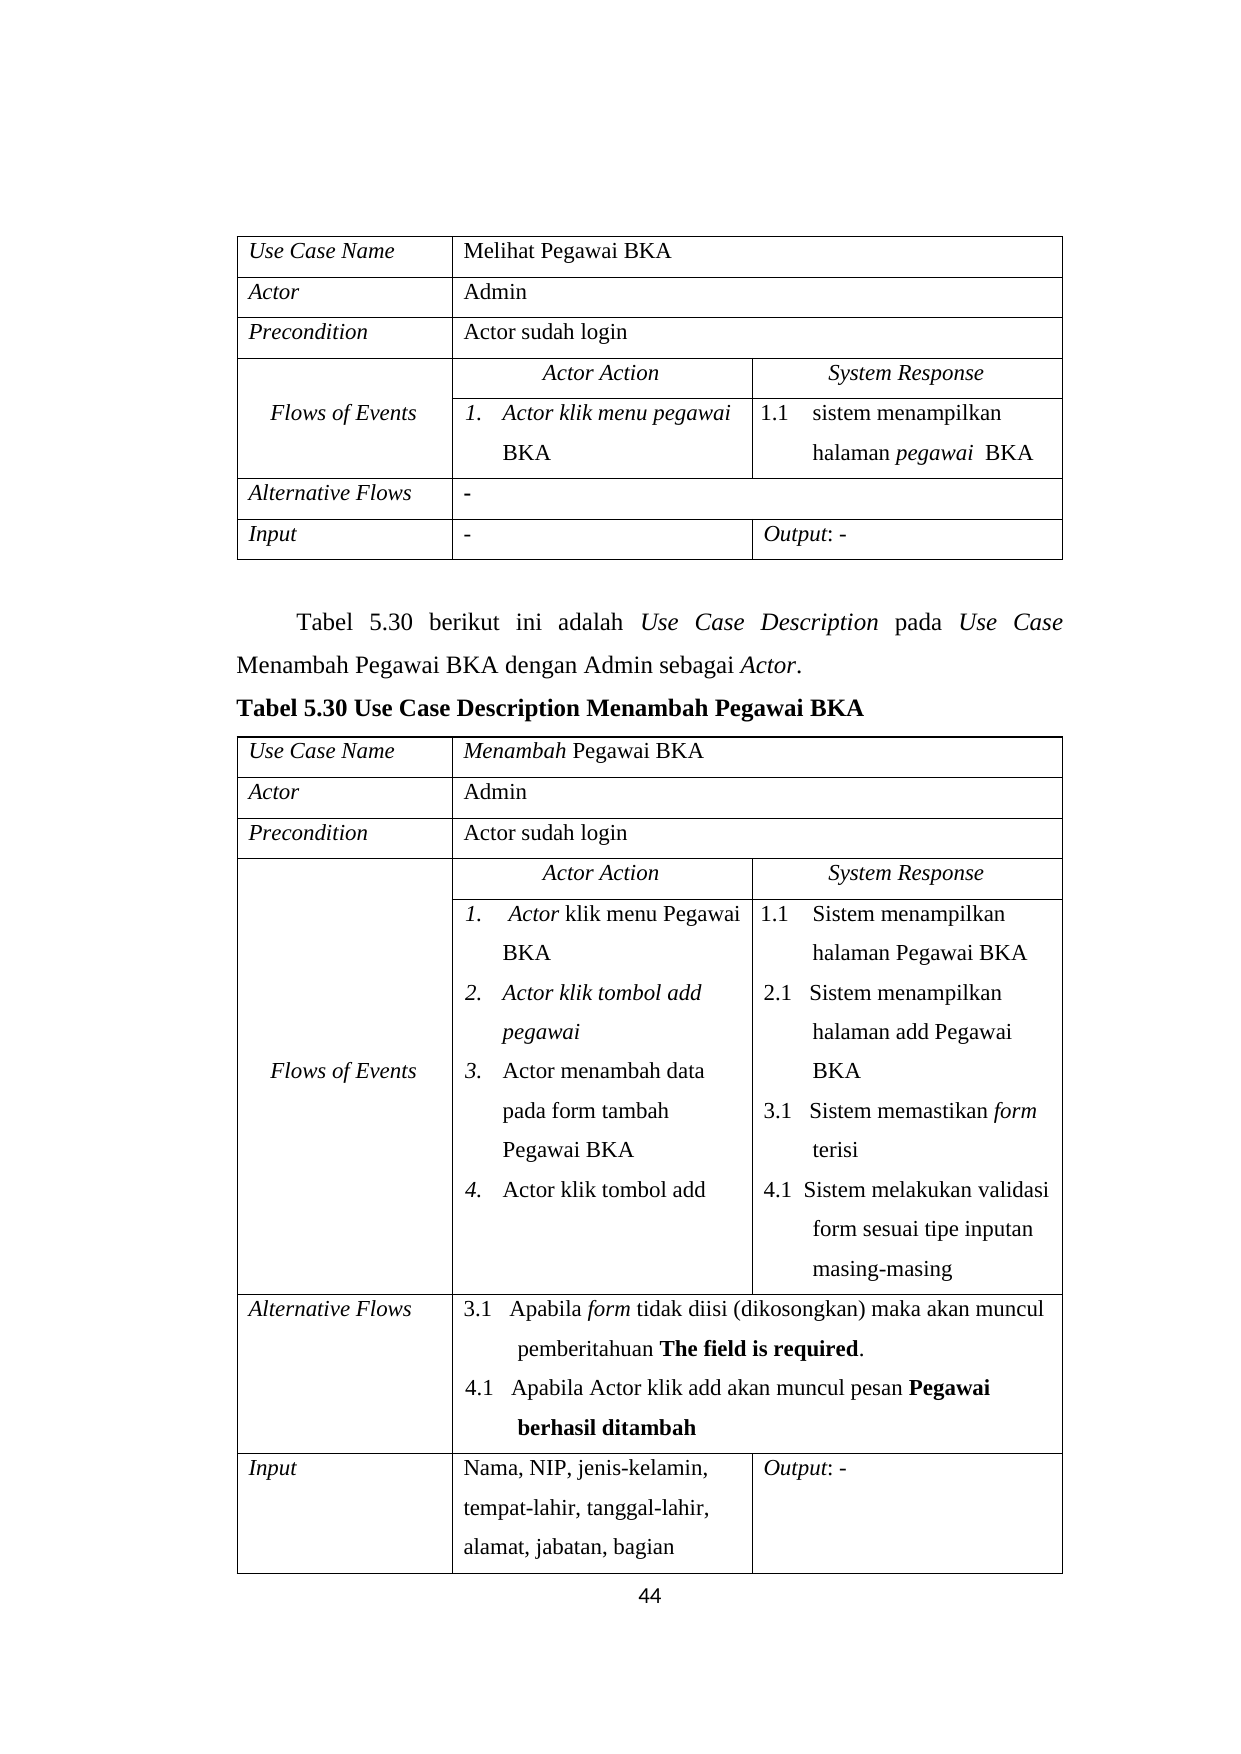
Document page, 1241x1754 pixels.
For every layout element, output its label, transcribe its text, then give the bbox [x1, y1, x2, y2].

table_cell System Response [753, 859, 1062, 898]
table_cell Alternative Flows [238, 1295, 452, 1453]
text Tabel 5.30 berikut ini adalah Use Case Description pada Use Case Menambah Pegawai BKA dengan Admin sebagai Actor. [236, 607, 1063, 679]
table_cell Nama, NIP, jenis-kelamin, tempat-lahir, tanggal-lahir, alamat, jabatan, bagian [453, 1454, 752, 1573]
table_cell Admin [453, 778, 1062, 817]
table_cell Output: - [753, 520, 1062, 559]
table_cell Actor [238, 778, 452, 817]
table_cell Actor klik menu Pegawai BKA Actor klik tombol add pegawai Actor menambah data pada form tambah Pegawai BKA Actor klik tombol add [453, 900, 752, 1294]
table_cell Actor sudah login [453, 819, 1062, 858]
table_cell 3.1 Apabila form tidak diisi (dikosongkan) maka akan muncul pemberitahuan The field is required. 4.1 Apabila Actor klik add akan muncul pesan Pegawai berhasil ditambah [453, 1295, 1062, 1453]
table_cell Precondition [238, 318, 452, 358]
table_cell Sistem menampilkan halaman Pegawai BKA 2.1 Sistem menampilkan halaman add Pegawai BKA 3.1 Sistem memastikan form terisi 4.1 Sistem melakukan validasi form sesuai tipe inputan masing-masing [753, 900, 1062, 1294]
table_cell Alternative Flows [238, 479, 452, 519]
table_cell Actor sudah login [453, 318, 1062, 358]
table_cell Actor klik menu pegawai BKA [453, 399, 752, 478]
table_header Use Case Name [238, 237, 452, 277]
table_header Use Case Name [238, 738, 452, 777]
table_cell - [453, 520, 752, 559]
table_cell Actor Action [453, 859, 752, 898]
table_header Menambah Pegawai BKA [453, 738, 1062, 777]
table_cell sistem menampilkan halaman pegawai BKA [753, 399, 1062, 478]
table_cell Precondition [238, 819, 452, 858]
table_cell Flows of Events [238, 359, 452, 478]
table_cell Input [238, 1454, 452, 1573]
text Tabel 5.30 Use Case Description Menambah Pegawai BKA [236, 693, 1063, 722]
table_cell Actor [238, 278, 452, 317]
table_cell Actor Action [453, 359, 752, 398]
table_cell System Response [753, 359, 1062, 398]
table_header Melihat Pegawai BKA [453, 237, 1062, 277]
table_cell - [453, 479, 1062, 519]
table_cell Admin [453, 278, 1062, 317]
table_cell Flows of Events [238, 859, 452, 1294]
table_cell Input [238, 520, 452, 559]
table_cell Output: - [753, 1454, 1062, 1573]
